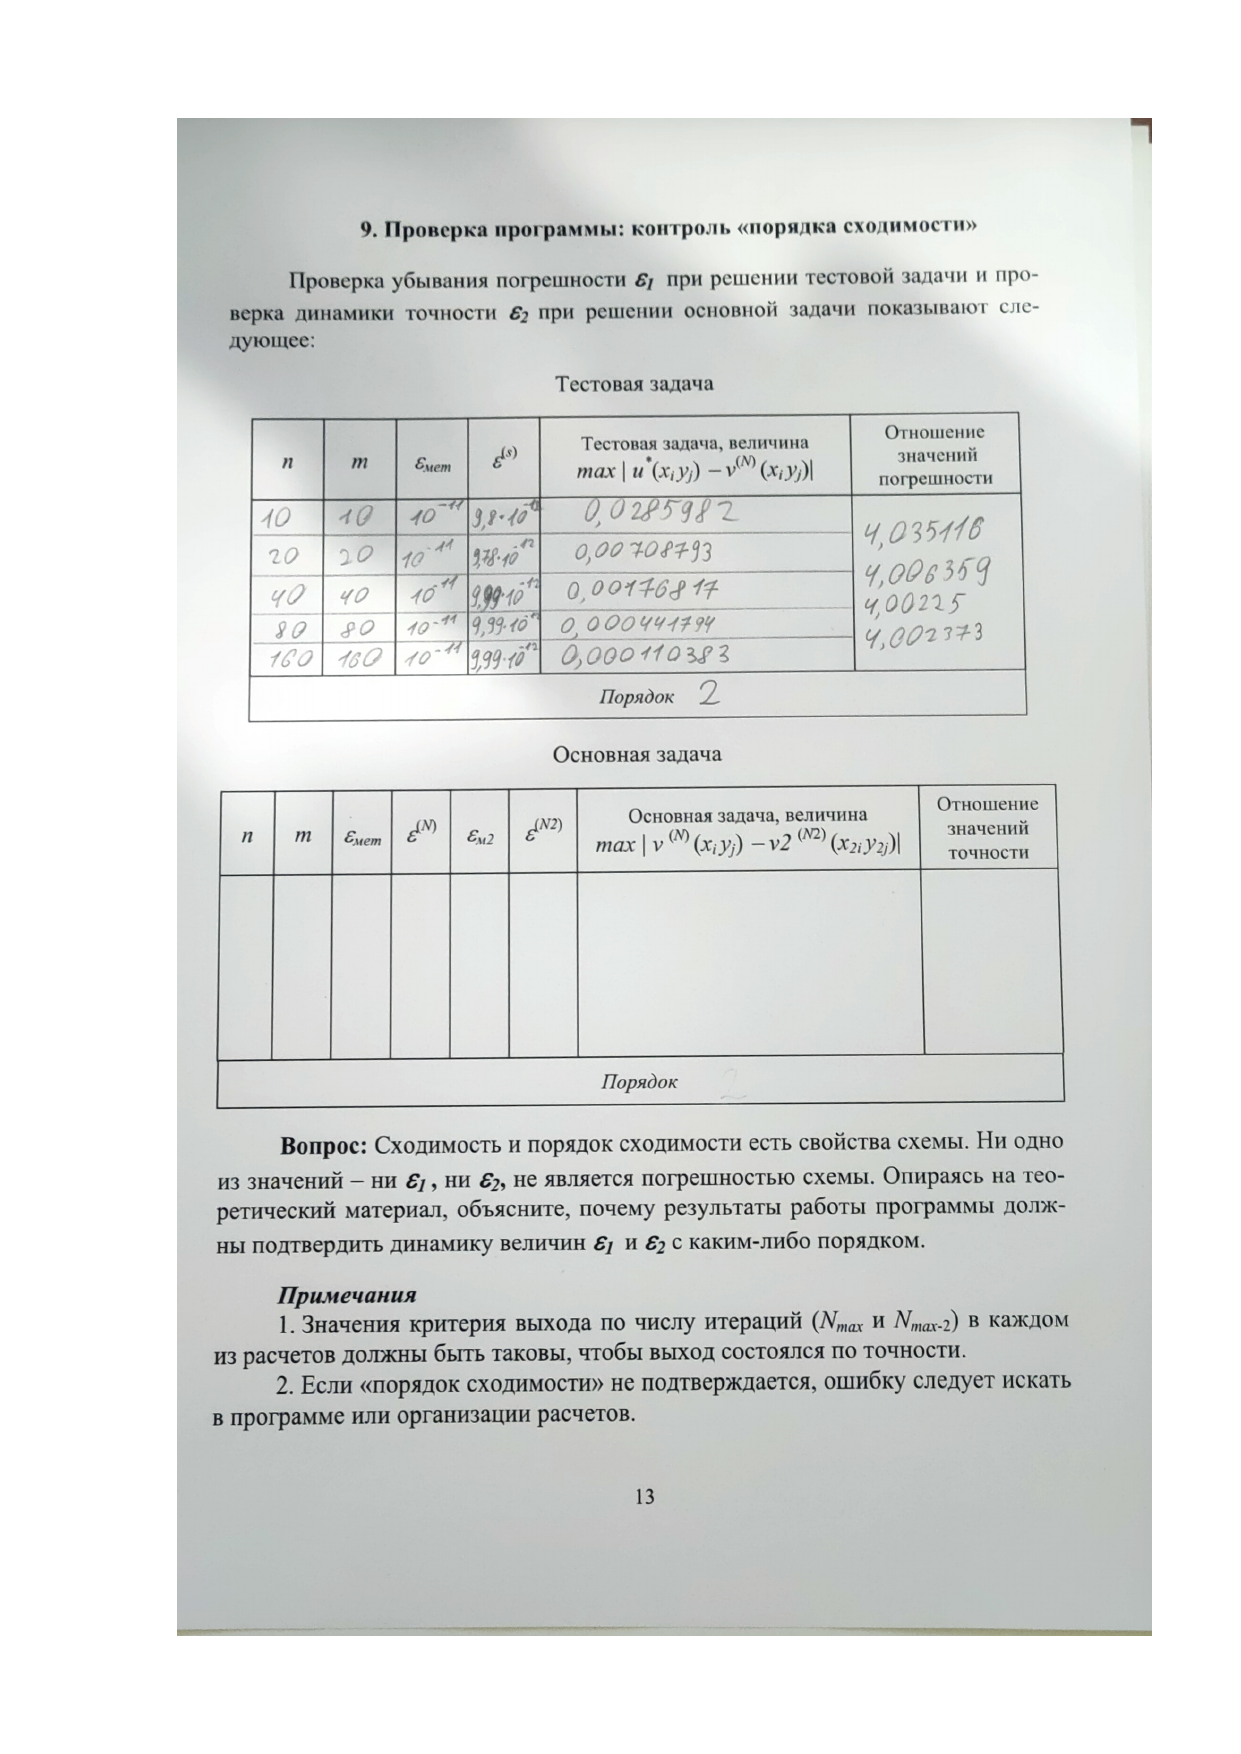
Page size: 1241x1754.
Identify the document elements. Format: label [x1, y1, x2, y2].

picture [177, 118, 1152, 1636]
